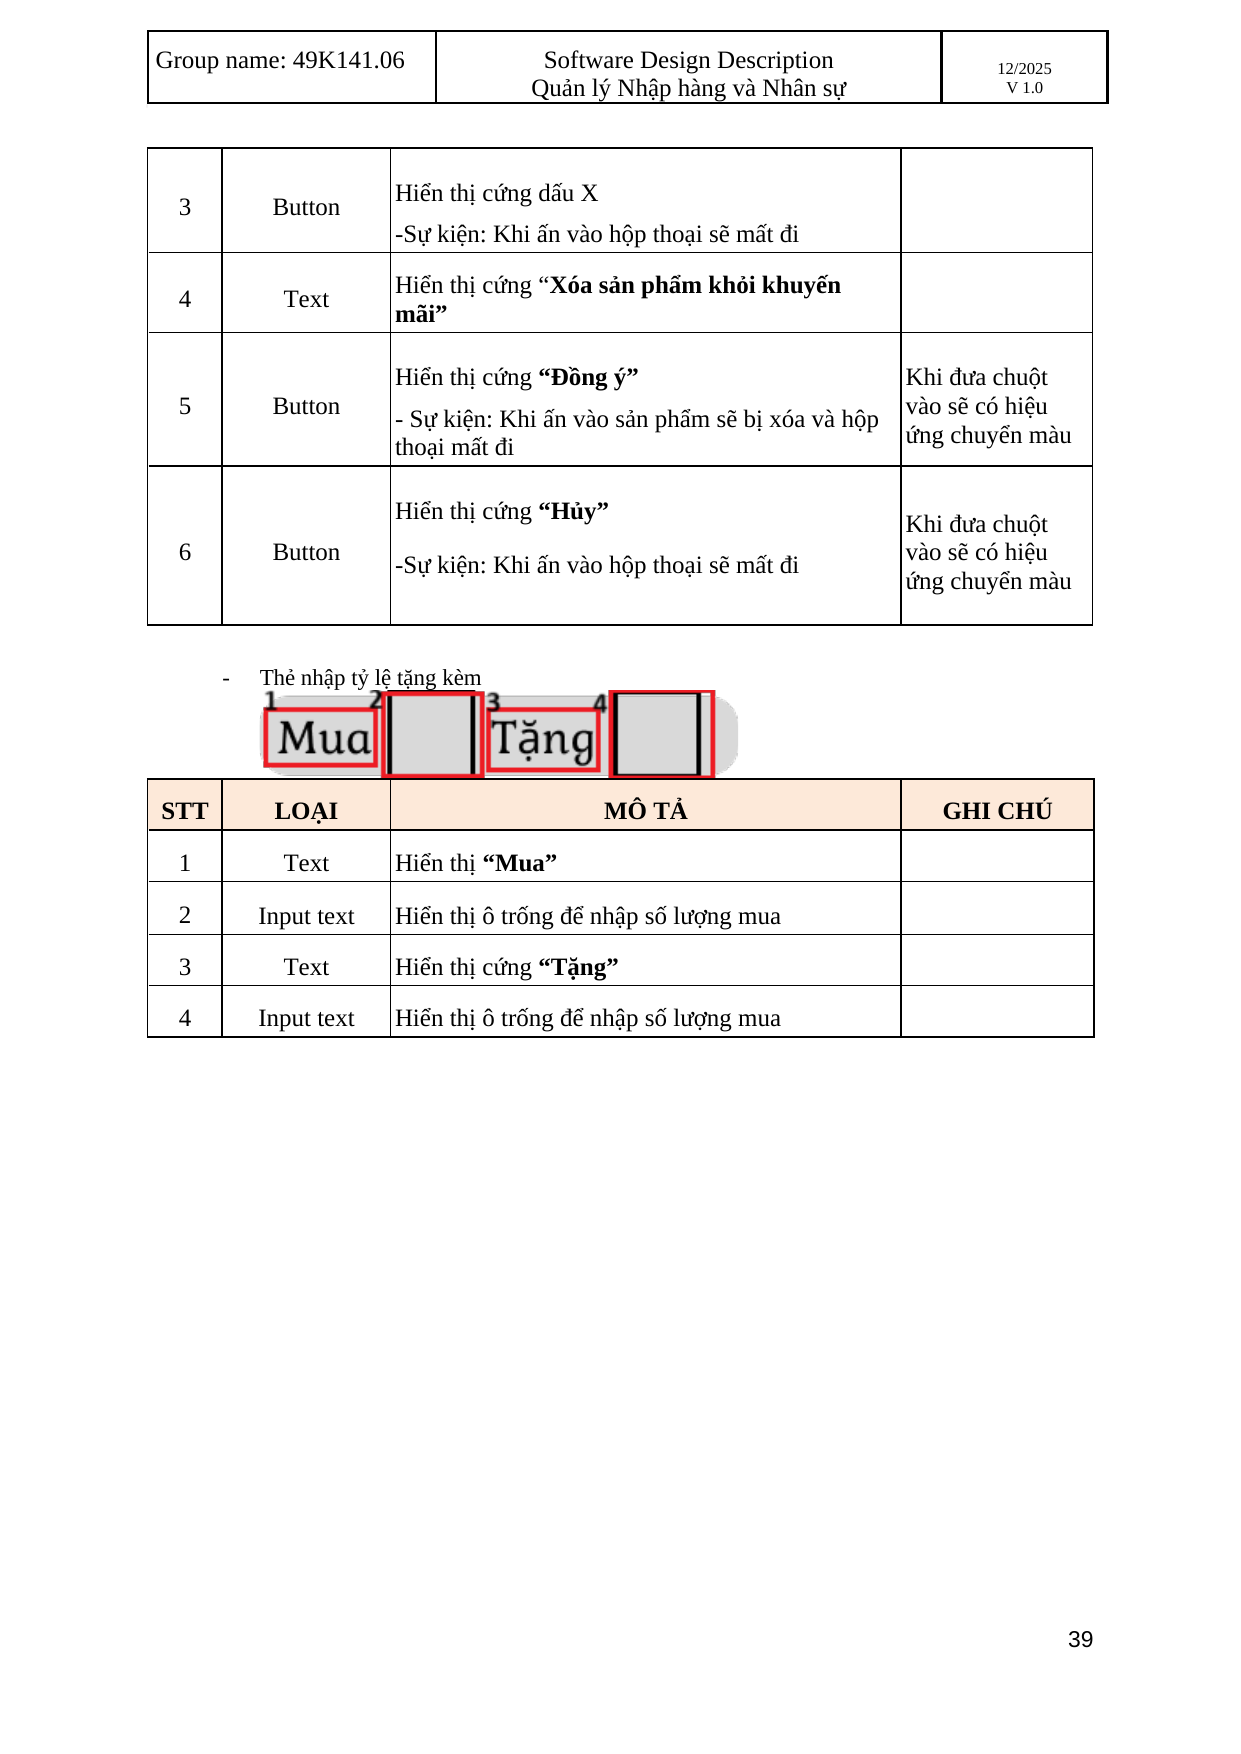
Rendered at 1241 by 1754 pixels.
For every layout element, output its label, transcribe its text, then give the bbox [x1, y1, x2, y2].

table_cell [902, 253, 1092, 332]
table_cell [902, 149, 1092, 252]
table_cell Button [223, 333, 390, 465]
table_cell Button [223, 149, 390, 252]
picture [259, 690, 739, 778]
table_cell Hiển thị cứng “Đồng ý” - Sự kiện: Khi ấn vào sản phẩm sẽ bị xóa và hộp thoại mất đi [391, 333, 900, 465]
table_cell Input text [223, 986, 390, 1036]
table_cell [902, 831, 1093, 881]
table_cell 3 [148, 149, 221, 252]
table_header LOẠI [223, 780, 390, 829]
table_cell Hiển thị ô trống để nhập số lượng mua [391, 986, 900, 1036]
table_cell 3 [148, 935, 221, 985]
table_cell Khi đưa chuột vào sẽ có hiệu ứng chuyển màu [902, 333, 1092, 465]
table_cell [902, 935, 1093, 985]
table_cell Hiển thị “Mua” [391, 831, 900, 881]
table_header GHI CHÚ [902, 780, 1093, 829]
table_cell Hiển thị cứng dấu X -Sự kiện: Khi ấn vào hộp thoại sẽ mất đi [391, 149, 900, 252]
list Thẻ nhập tỷ lệ tặng kèm [222, 664, 1093, 691]
table_cell Hiển thị ô trống để nhập số lượng mua [391, 882, 900, 934]
table_cell 6 [148, 466, 221, 624]
table_cell [902, 882, 1093, 934]
table_cell Input text [223, 882, 390, 934]
table_cell Hiển thị cứng “Hủy” -Sự kiện: Khi ấn vào hộp thoại sẽ mất đi [391, 467, 900, 624]
table_cell Hiển thị cứng “Xóa sản phẩm khỏi khuyến mãi” [391, 253, 900, 332]
table_cell Hiển thị cứng “Tặng” [391, 935, 900, 985]
table_cell Button [223, 467, 390, 624]
table_cell Khi đưa chuột vào sẽ có hiệu ứng chuyển màu [902, 467, 1092, 624]
table_cell Text [223, 935, 390, 985]
table_cell [902, 986, 1093, 1036]
table_header MÔ TẢ [391, 780, 900, 829]
table_cell 4 [148, 253, 221, 332]
table_header STT [148, 780, 221, 829]
table_cell Text [223, 253, 390, 332]
table_cell 4 [148, 986, 221, 1036]
table_cell 1 [148, 830, 221, 881]
table_cell 2 [148, 882, 221, 934]
table_cell Text [223, 831, 390, 881]
table_cell 5 [148, 333, 221, 465]
